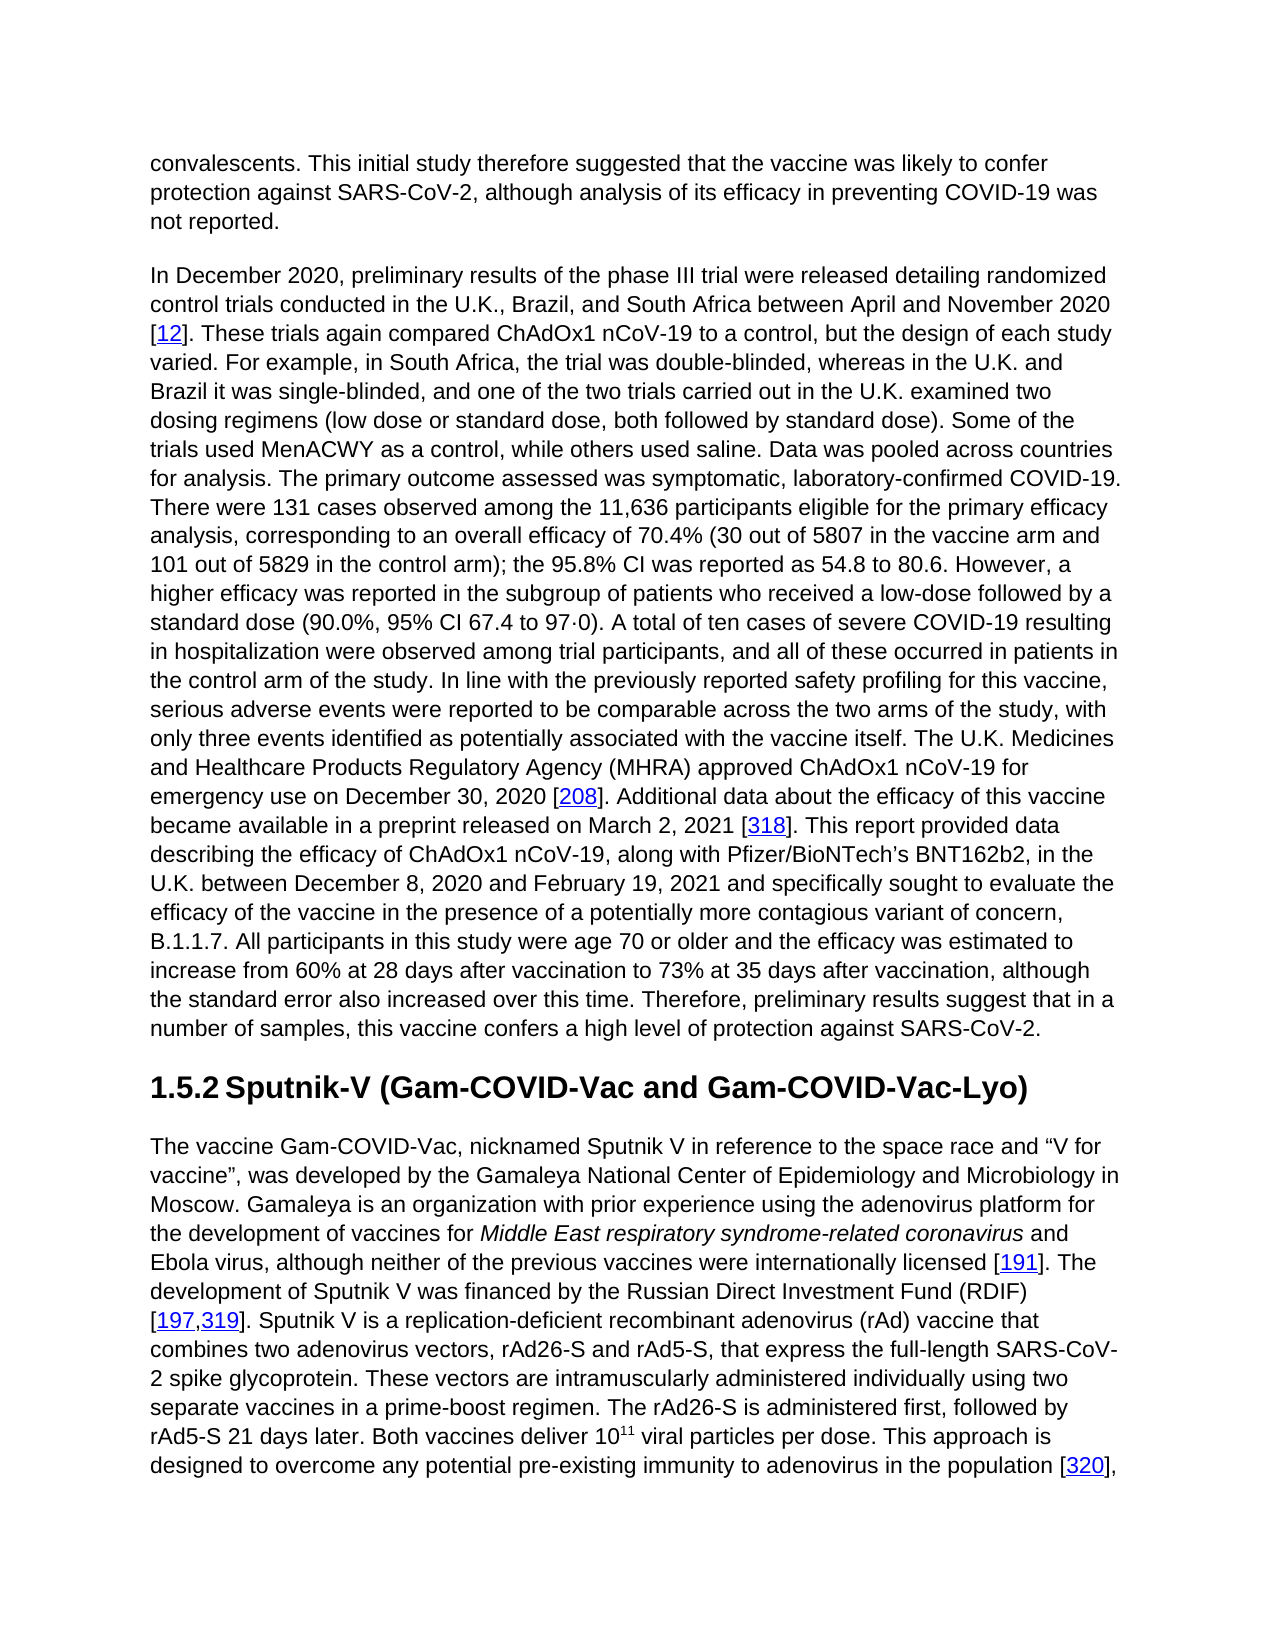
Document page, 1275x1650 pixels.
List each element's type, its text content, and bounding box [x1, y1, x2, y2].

subtitle 1.5.2 Sputnik-V (Gam-COVID-Vac and Gam-COVID-Vac-Lyo) [150, 1069, 1125, 1105]
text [150, 1133, 1125, 1478]
text In December 2020, preliminary results of the phase III trial were released detailing randomized control trials conducted in the U.K., Brazil, and South Africa between April and November 2020 [12]. These trials again compared ChAdOx1 nCoV-19 to a control, but the design of each study varied. For example, in South Africa, the trial was double-blinded, whereas in the U.K. and Brazil it was single-blinded, and one of the two trials carried out in the U.K. examined two dosing regimens (low dose or standard dose, both followed by standard dose). Some of the trials used MenACWY as a control, while others used saline. Data was pooled across countries for analysis. The primary outcome assessed was symptomatic, laboratory-confirmed COVID-19. There were 131 cases observed among the 11,636 participants eligible for the primary efficacy analysis, corresponding to an overall efficacy of 70.4% (30 out of 5807 in the vaccine arm and 101 out of 5829 in the control arm); the 95.8% CI was reported as 54.8 to 80.6. However, a higher efficacy was reported in the subgroup of patients who received a low-dose followed by a standard dose (90.0%, 95% CI 67.4 to 97·0). A total of ten cases of severe COVID-19 resulting in hospitalization were observed among trial participants, and all of these occurred in patients in the control arm of the study. In line with the previously reported safety profiling for this vaccine, serious adverse events were reported to be comparable across the two arms of the study, with only three events identified as potentially associated with the vaccine itself. The U.K. Medicines and Healthcare Products Regulatory Agency (MHRA) approved ChAdOx1 nCoV-19 for emergency use on December 30, 2020 [208]. Additional data about the efficacy of this vaccine became available in a preprint released on March 2, 2021 [318]. This report provided data describing the efficacy of ChAdOx1 nCoV-19, along with Pfizer/BioNTech’s BNT162b2, in the U.K. between December 8, 2020 and February 19, 2021 and specifically sought to evaluate the efficacy of the vaccine in the presence of a potentially more contagious variant of concern, B.1.1.7. All participants in this study were age 70 or older and the efficacy was estimated to increase from 60% at 28 days after vaccination to 73% at 35 days after vaccination, although the standard error also increased over this time. Therefore, preliminary results suggest that in a number of samples, this vaccine confers a high level of protection against SARS-CoV-2. [150, 262, 1125, 1041]
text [150, 150, 1125, 234]
